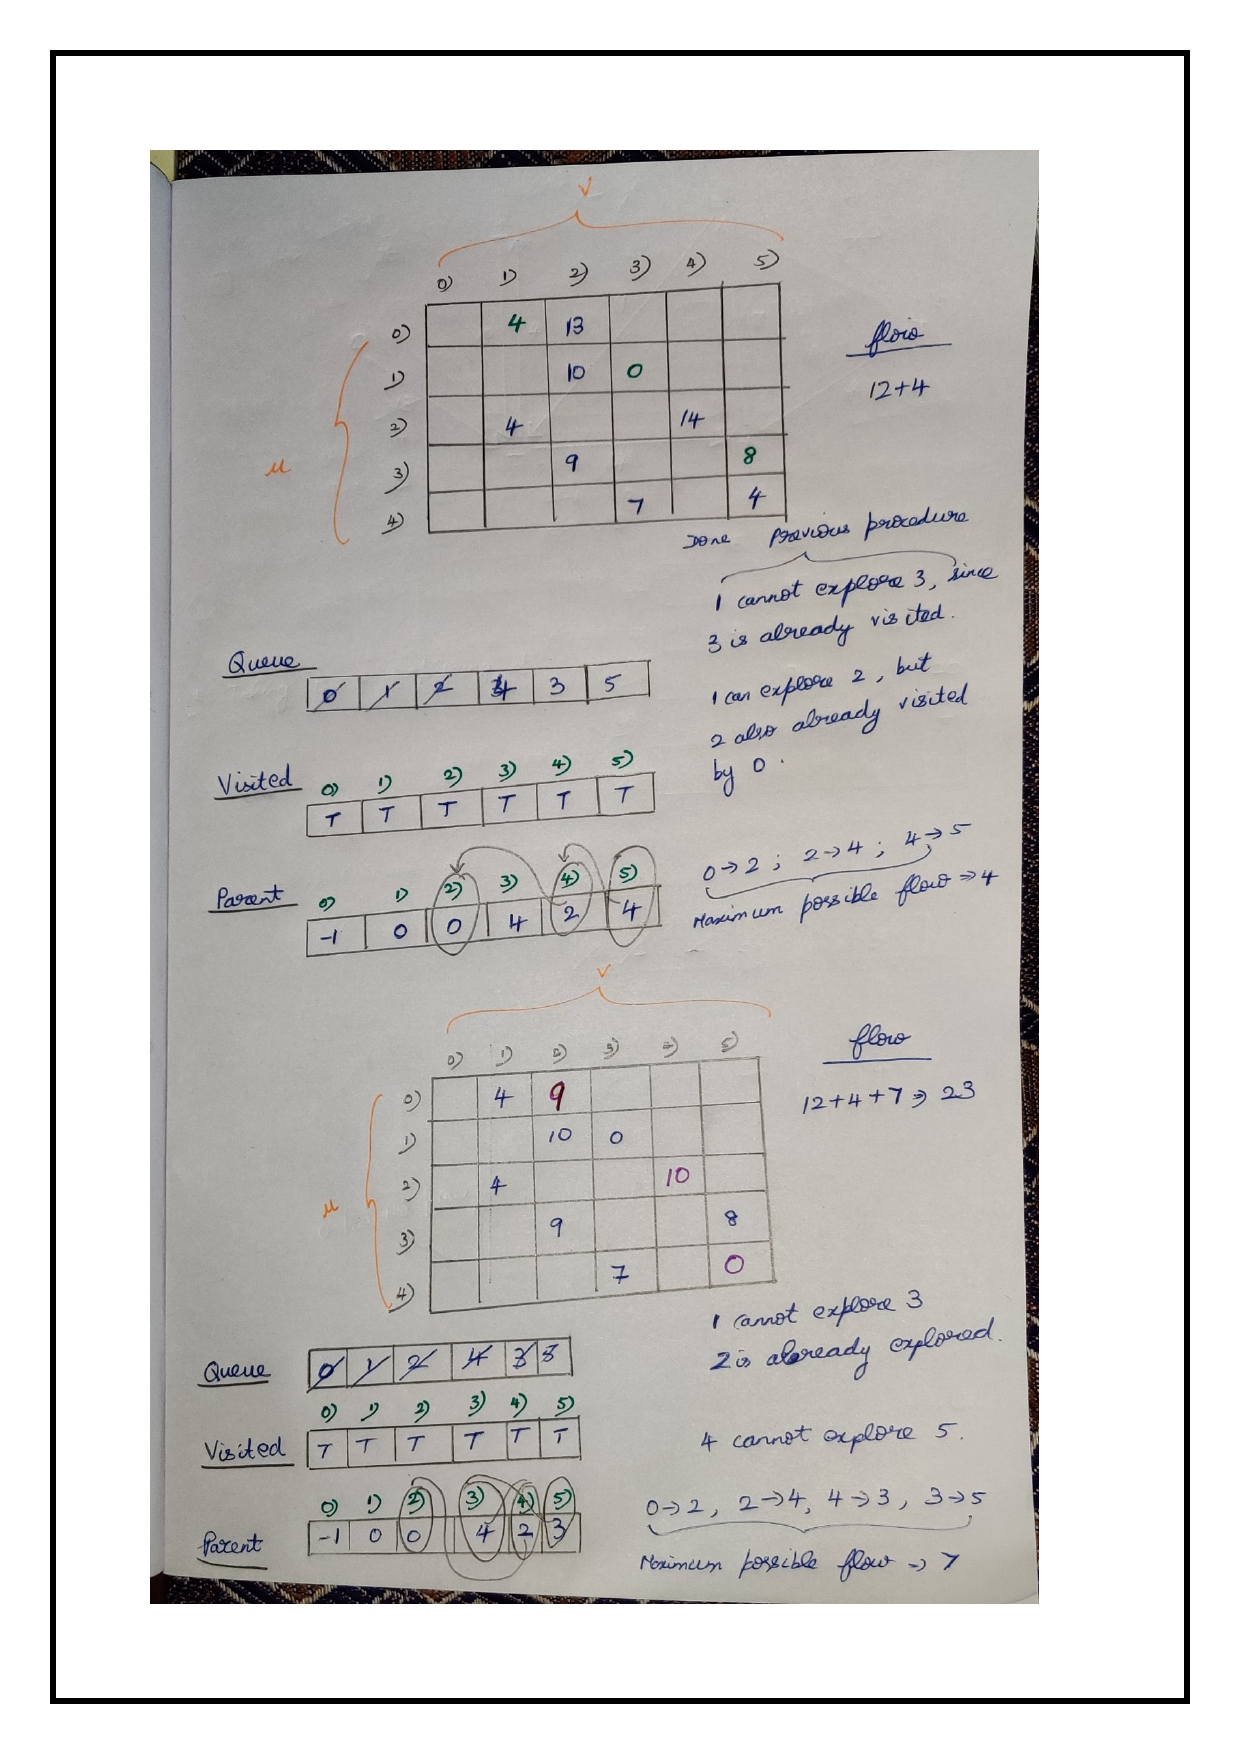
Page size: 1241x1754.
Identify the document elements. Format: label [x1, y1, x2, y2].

picture [150, 150, 1039, 1604]
